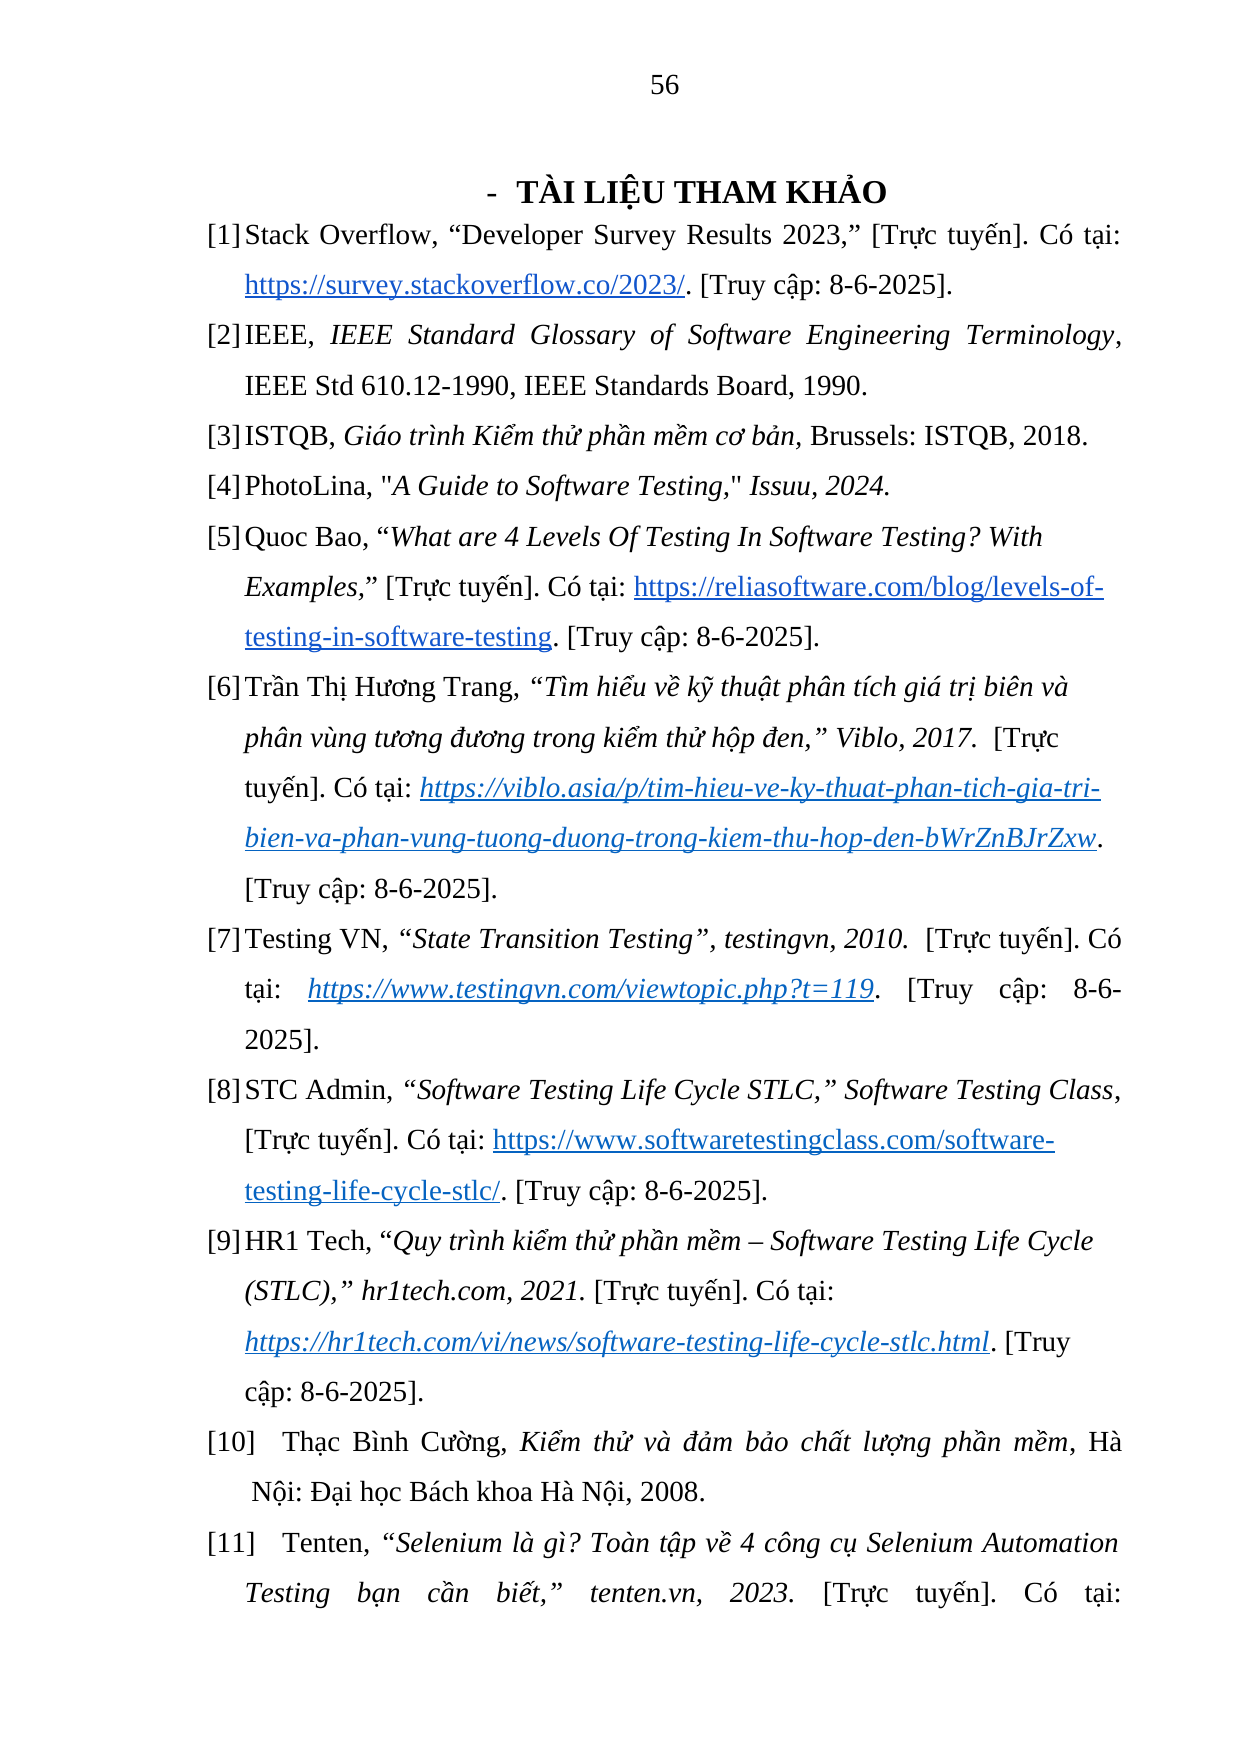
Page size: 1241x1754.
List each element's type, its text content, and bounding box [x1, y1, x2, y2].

subtitle TÀI LIỆU THAM KHẢO [252, 173, 1122, 211]
list STC Admin, “Software Testing Life Cycle STLC,” Software Testing Class, [Trực tuyến]. Có tại: https://www.softwaretestingclass.com/software-testing-life-cycle-stlc/. [Truy cập: 8-6-2025]. [207, 1072, 1122, 1206]
list ISTQB, Giáo trình Kiểm thử phần mềm cơ bản, Brussels: ISTQB, 2018. [207, 418, 1122, 452]
list Trần Thị Hương Trang, “Tìm hiểu về kỹ thuật phân tích giá trị biên và phân vùng tương đương trong kiểm thử hộp đen,” Viblo, 2017. [Trực tuyến]. Có tại: https://viblo.asia/p/tim-hieu-ve-ky-thuat-phan-tich-gia-tri-bien-va-phan-vung-tuong-duong-trong-kiem-thu-hop-den-bWrZnBJrZxw. [Truy cập: 8-6-2025]. [207, 669, 1122, 904]
list PhotoLina, "A Guide to Software Testing," Issuu, 2024. [207, 468, 1122, 502]
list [207, 1525, 1122, 1609]
list HR1 Tech, “Quy trình kiểm thử phần mềm – Software Testing Life Cycle (STLC),” hr1tech.com, 2021. [Trực tuyến]. Có tại: https://hr1tech.com/vi/news/software-testing-life-cycle-stlc.html. [Truy cập: 8-6-2025]. [207, 1223, 1122, 1407]
list Thạc Bình Cường, Kiểm thử và đảm bảo chất lượng phần mềm, Hà Nội: Đại học Bách khoa Hà Nội, 2008. [207, 1424, 1122, 1508]
list Quoc Bao, “What are 4 Levels Of Testing In Software Testing? With Examples,” [Trực tuyến]. Có tại: https://reliasoftware.com/blog/levels-of-testing-in-software-testing. [Truy cập: 8-6-2025]. [207, 519, 1122, 653]
list Stack Overflow, “Developer Survey Results 2023,” [Trực tuyến]. Có tại: https://survey.stackoverflow.co/2023/. [Truy cập: 8-6-2025]. [207, 217, 1122, 301]
list Testing VN, “State Transition Testing”, testingvn, 2010. [Trực tuyến]. Có tại: https://www.testingvn.com/viewtopic.php?t=119. [Truy cập: 8-6-2025]. [207, 921, 1122, 1055]
list IEEE, IEEE Standard Glossary of Software Engineering Terminology, IEEE Std 610.12-1990, IEEE Standards Board, 1990. [207, 317, 1122, 401]
